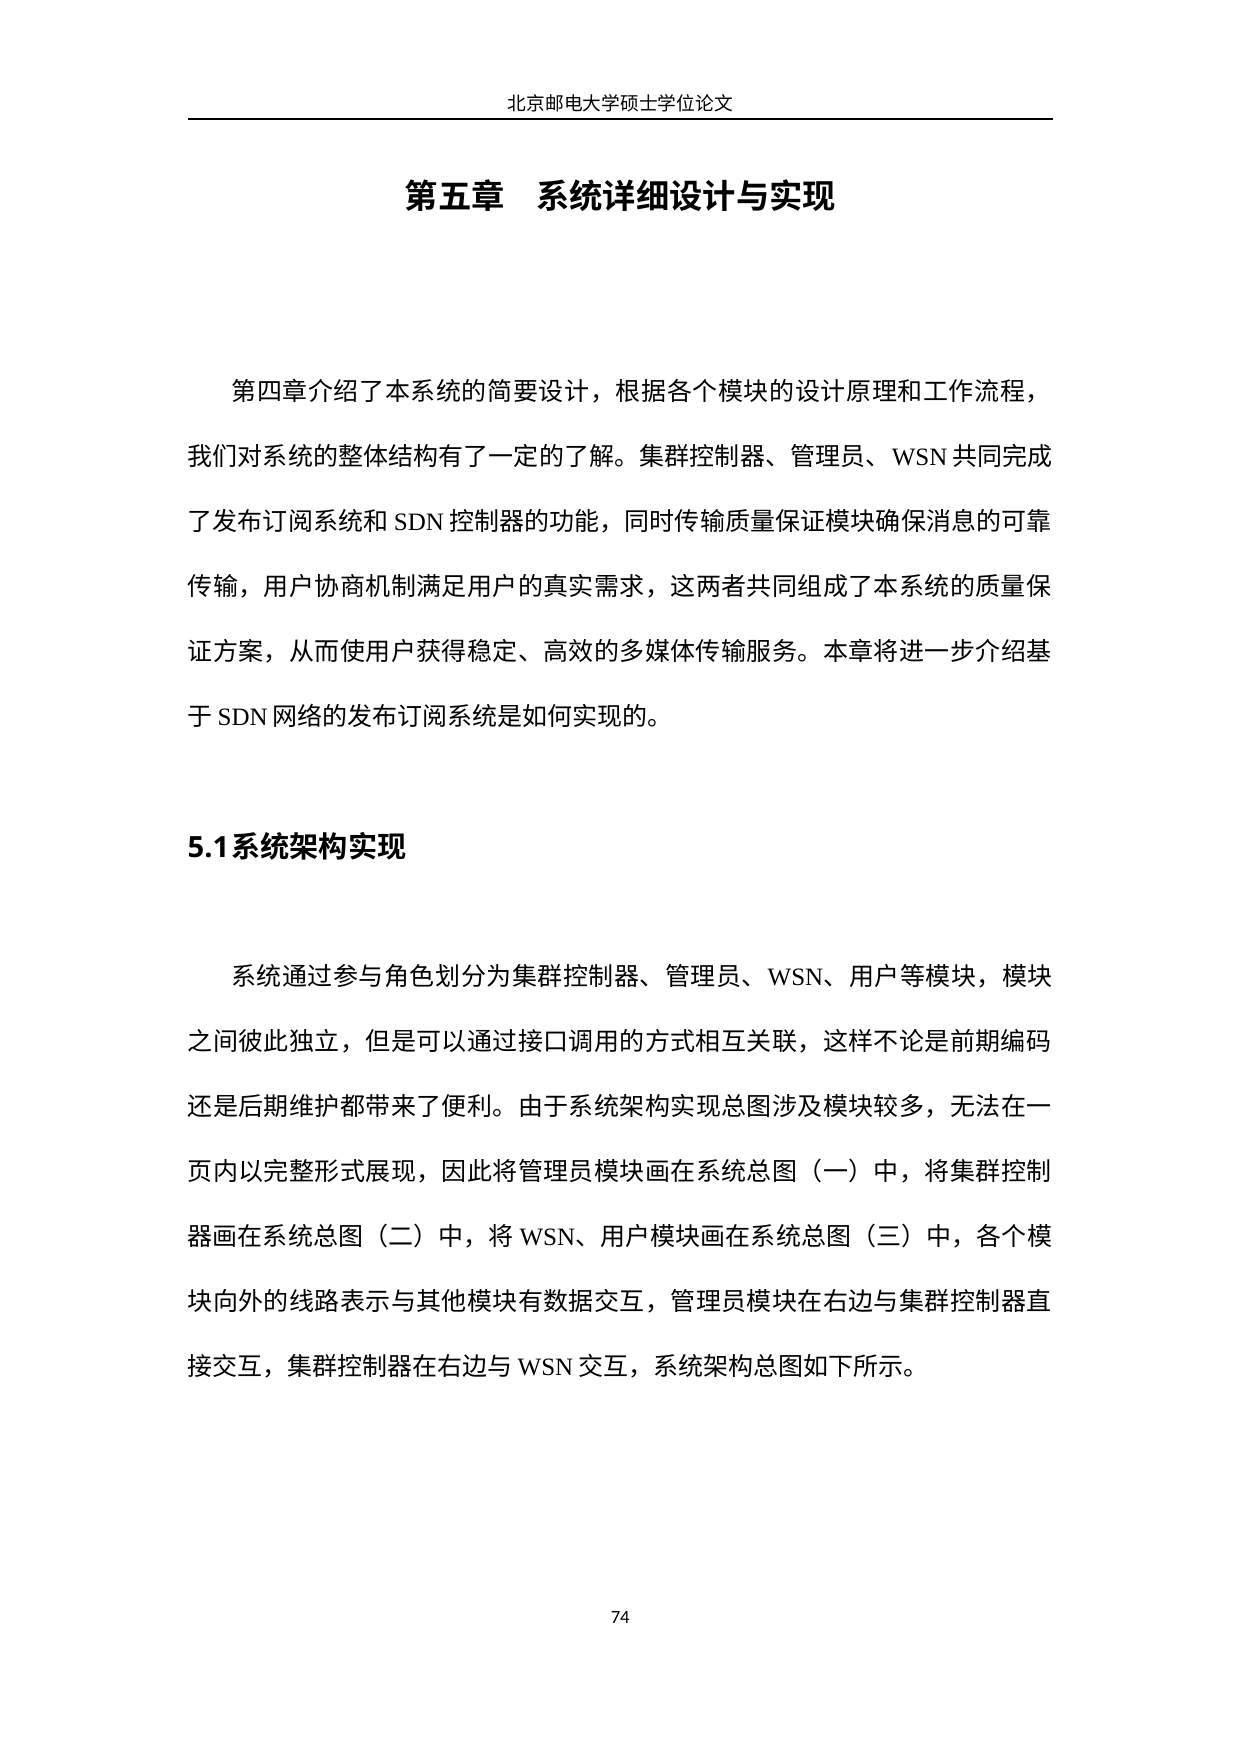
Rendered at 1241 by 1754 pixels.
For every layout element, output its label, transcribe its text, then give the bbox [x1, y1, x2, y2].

list 系统详细设计与实现 [187, 162, 1053, 227]
list 系统架构实现 [187, 812, 1053, 877]
text 第四章介绍了本系统的简要设计，根据各个模块的设计原理和工作流程，我们对系统的整体结构有了一定的了解。集群控制器、管理员、WSN共同完成了发布订阅系统和SDN控制器的功能，同时传输质量保证模块确保消息的可靠传输，用户协商机制满足用户的真实需求，这两者共同组成了本系统的质量保证方案，从而使用户获得稳定、高效的多媒体传输服务。本章将进一步介绍基于SDN网络的发布订阅系统是如何实现的。 [187, 357, 1053, 747]
text 系统通过参与角色划分为集群控制器、管理员、WSN、用户等模块，模块之间彼此独立，但是可以通过接口调用的方式相互关联，这样不论是前期编码还是后期维护都带来了便利。由于系统架构实现总图涉及模块较多，无法在一页内以完整形式展现，因此将管理员模块画在系统总图（一）中，将集群控制器画在系统总图（二）中，将WSN、用户模块画在系统总图（三）中，各个模块向外的线路表示与其他模块有数据交互，管理员模块在右边与集群控制器直接交互，集群控制器在右边与WSN交互，系统架构总图如下所示。 [187, 942, 1053, 1397]
